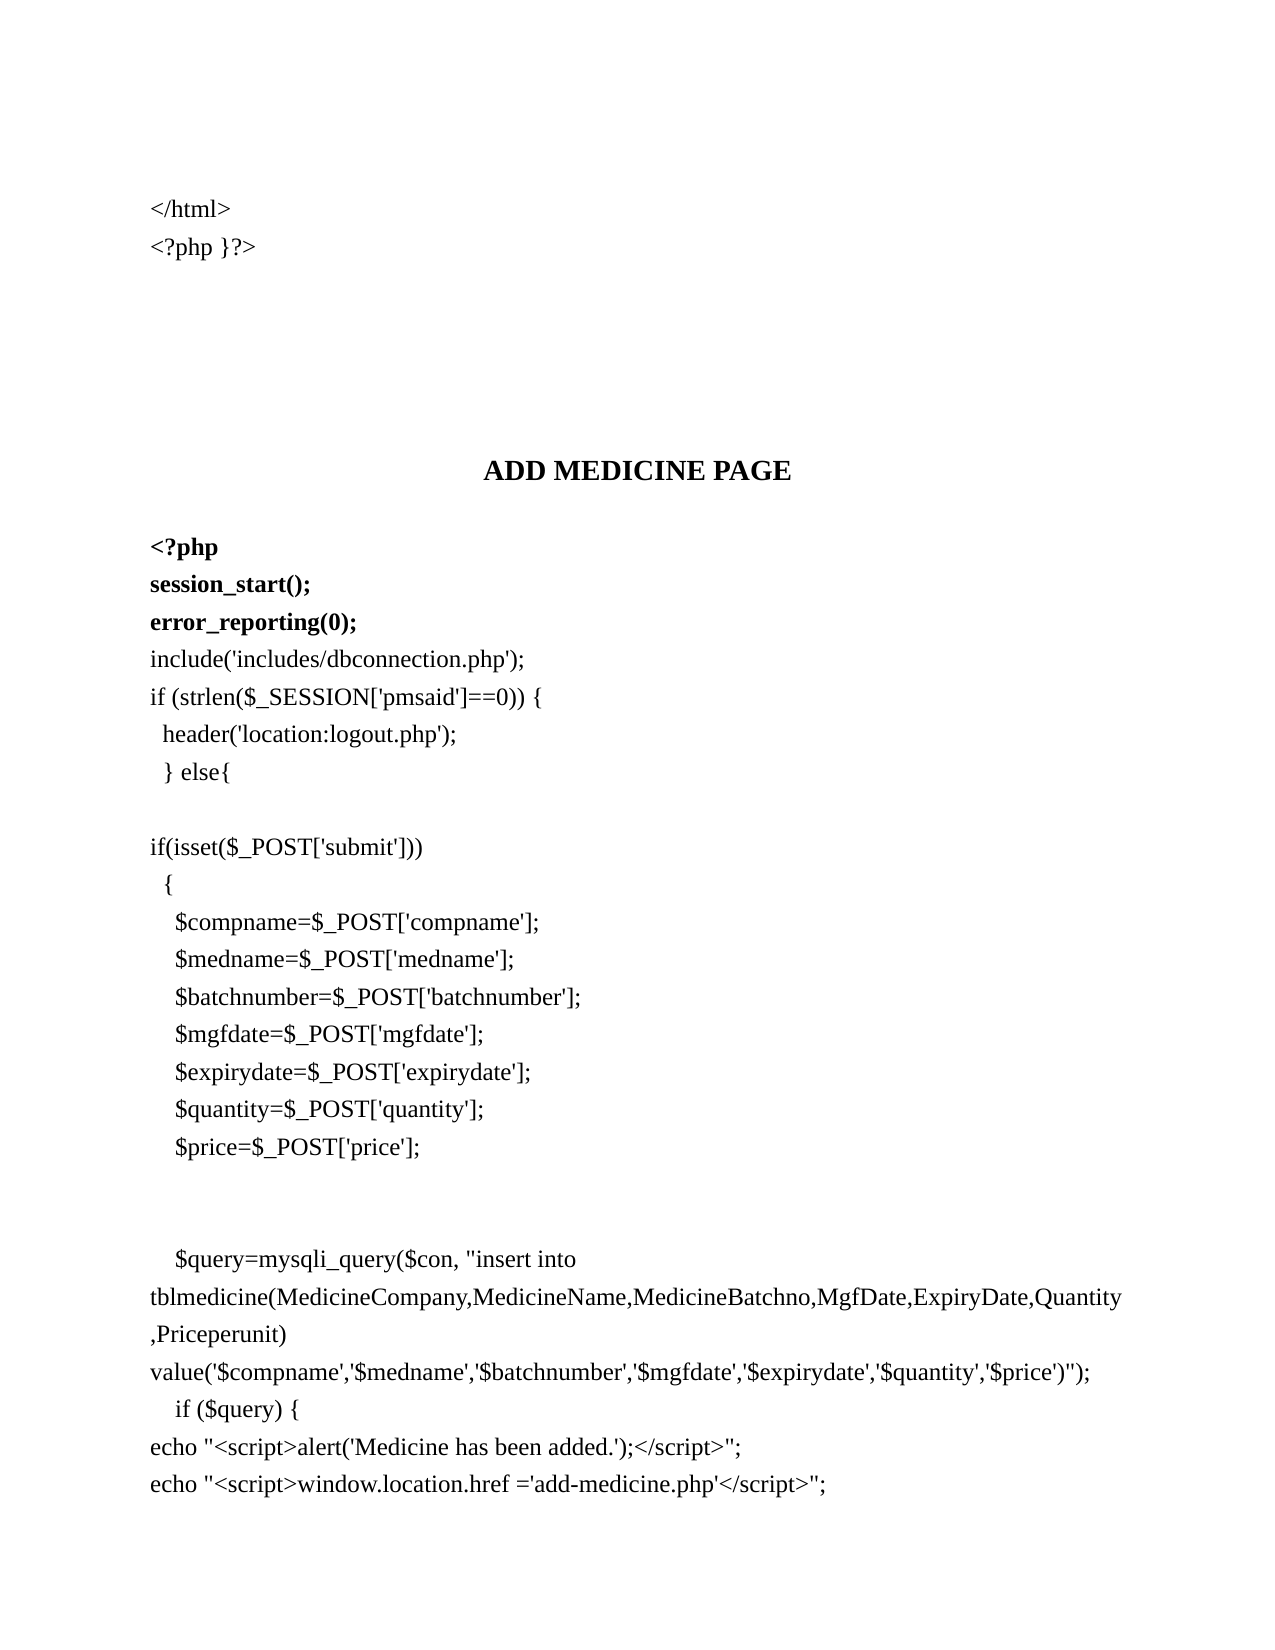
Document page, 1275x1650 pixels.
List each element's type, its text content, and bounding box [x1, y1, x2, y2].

text session_start(); [150, 562, 1125, 600]
text $compname=$_POST['compname']; [150, 900, 1125, 937]
text include('includes/dbconnection.php'); [150, 637, 1125, 675]
text $expirydate=$_POST['expirydate']; [150, 1050, 1125, 1087]
text if(isset($_POST['submit'])) [150, 825, 1125, 862]
text } else{ [150, 750, 1125, 787]
text $price=$_POST['price']; [150, 1125, 1125, 1162]
text if (strlen($_SESSION['pmsaid']==0)) { [150, 675, 1125, 712]
text <?php [150, 525, 1125, 562]
text </html> [150, 187, 1125, 225]
text $batchnumber=$_POST['batchnumber']; [150, 975, 1125, 1012]
text { [150, 862, 1125, 900]
text <?php }?> [150, 225, 1125, 262]
text $medname=$_POST['medname']; [150, 937, 1125, 975]
text $query=mysqli_query($con, "insert into tblmedicine(MedicineCompany,MedicineName,MedicineBatchno,MgfDate,ExpiryDate,Quantity,Priceperunit) value('$compname','$medname','$batchnumber','$mgfdate','$expirydate','$quantity','$price')"); [150, 1237, 1125, 1387]
text header('location:logout.php'); [150, 712, 1125, 750]
text echo "<script>alert('Medicine has been added.');</script>"; [150, 1425, 1125, 1462]
text $quantity=$_POST['quantity']; [150, 1087, 1125, 1125]
text error_reporting(0); [150, 600, 1125, 637]
text ADD MEDICINE PAGE [150, 450, 1125, 487]
text if ($query) { [150, 1387, 1125, 1425]
text echo "<script>window.location.href ='add-medicine.php'</script>"; [150, 1462, 1125, 1500]
text $mgfdate=$_POST['mgfdate']; [150, 1012, 1125, 1050]
